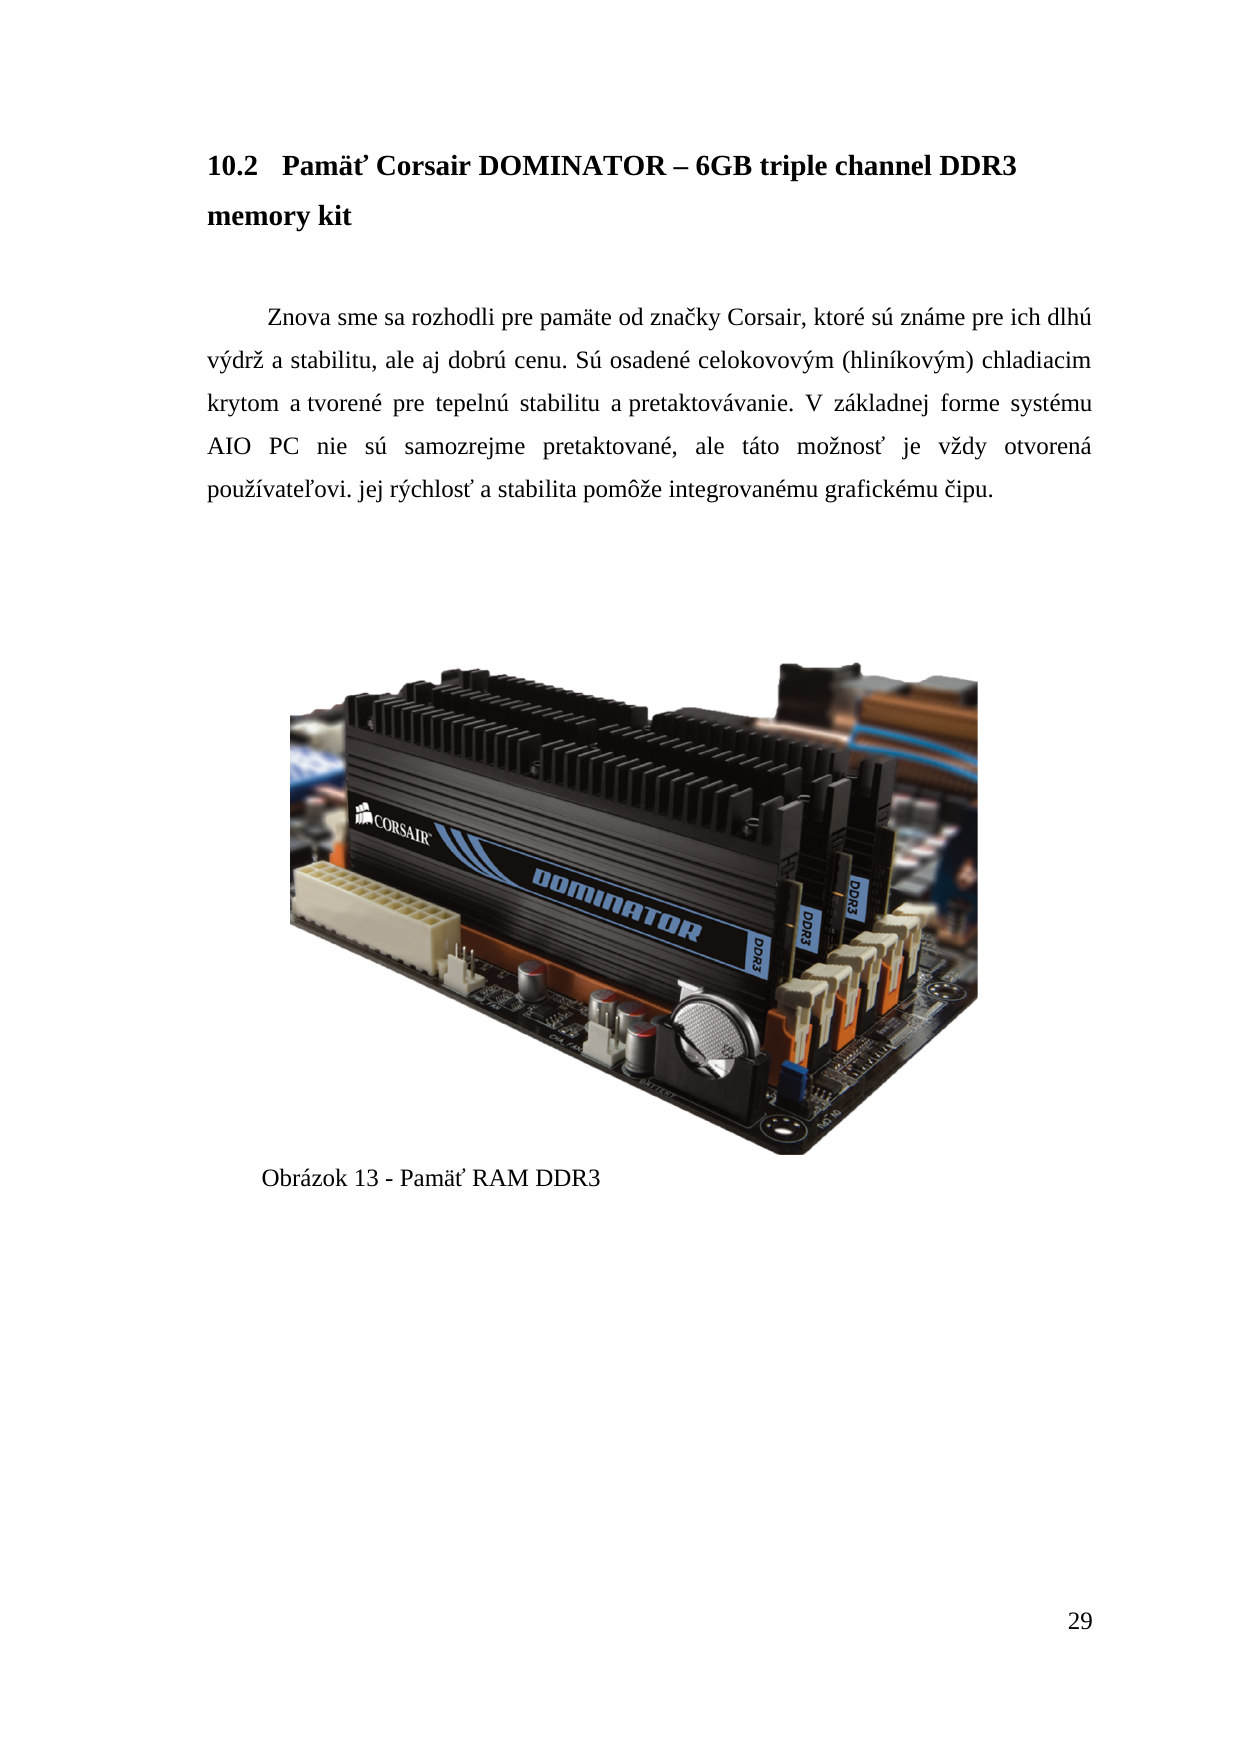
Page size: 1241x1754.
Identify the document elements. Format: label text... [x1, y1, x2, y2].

subtitle Pamäť Corsair DOMINATOR – 6GB triple channel DDR3 memory kit [207, 148, 1092, 232]
text Znova sme sa rozhodli pre pamäte od značky Corsair, ktoré sú známe pre ich dlhú výdrž a stabilitu, ale aj dobrú cenu. Sú osadené celokovovým (hliníkovým) chladiacim krytom a tvorené pre tepelnú stabilitu a pretaktovávanie. V základnej forme systému AIO PC nie sú samozrejme pretaktované, ale táto možnosť je vždy otvorená používateľovi. jej rýchlosť a stabilita pomôže integrovanému grafickému čipu. [207, 302, 1092, 503]
picture [290, 656, 978, 1154]
